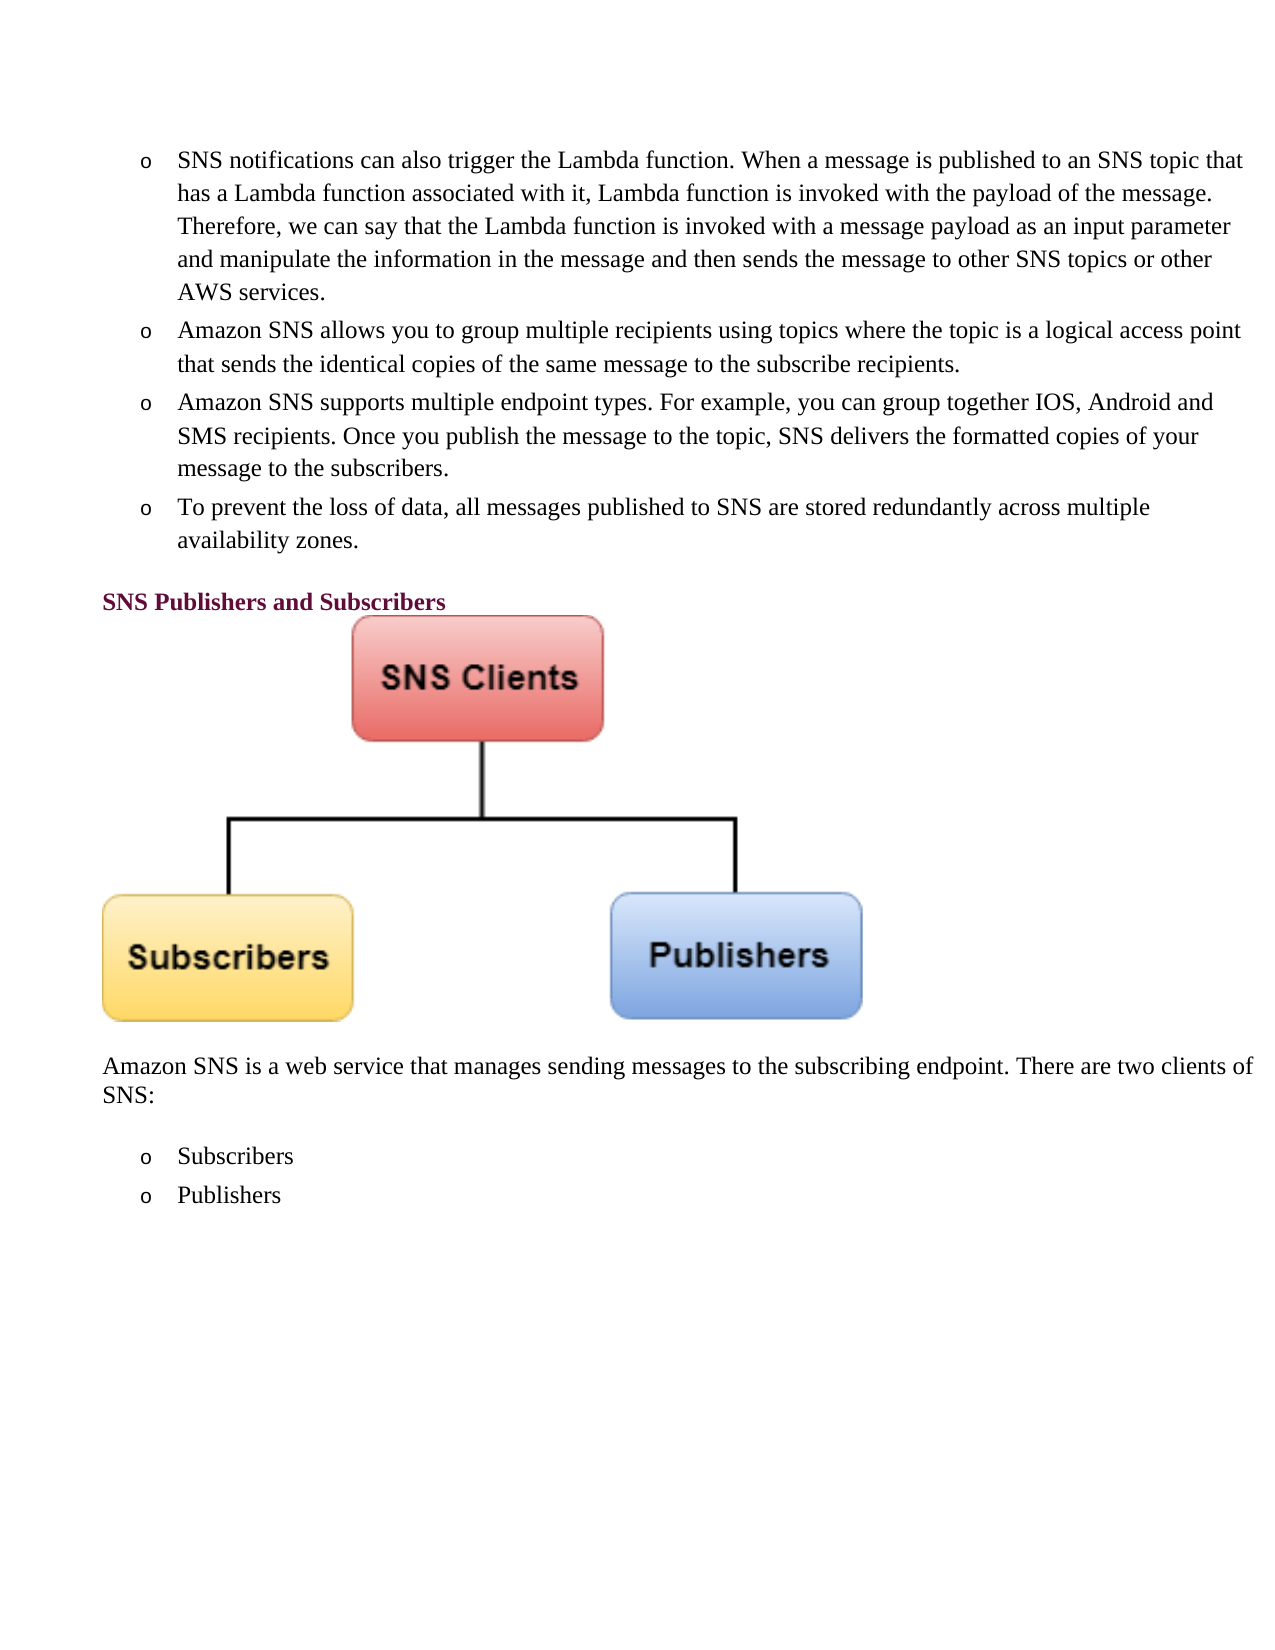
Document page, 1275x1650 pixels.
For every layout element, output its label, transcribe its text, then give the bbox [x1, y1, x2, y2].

list Amazon SNS allows you to group multiple recipients using topics where the topic is a logical access point that sends the identical copies of the same message to the subscribe recipients. [139, 312, 1254, 378]
list SNS notifications can also trigger the Lambda function. When a message is published to an SNS topic that has a Lambda function associated with it, Lambda function is invoked with the payload of the message. Therefore, we can say that the Lambda function is invoked with a message payload as an input parameter and manipulate the information in the message and then sends the message to other SNS topics or other AWS services. [139, 142, 1254, 306]
list Amazon SNS supports multiple endpoint types. For example, you can group together IOS, Android and SMS recipients. Once you publish the message to the topic, SNS delivers the formatted copies of your message to the subscribers. [139, 384, 1254, 482]
list Subscribers [139, 1138, 1254, 1171]
subtitle SNS Publishers and Subscribers [102, 583, 1254, 616]
list To prevent the loss of data, all messages published to SNS are stored redundantly across multiple availability zones. [139, 488, 1254, 554]
list Publishers [139, 1177, 1254, 1210]
picture [102, 615, 863, 1022]
text Amazon SNS is a web service that manages sending messages to the subscribing endpoint. There are two clients of SNS: [102, 1051, 1254, 1109]
